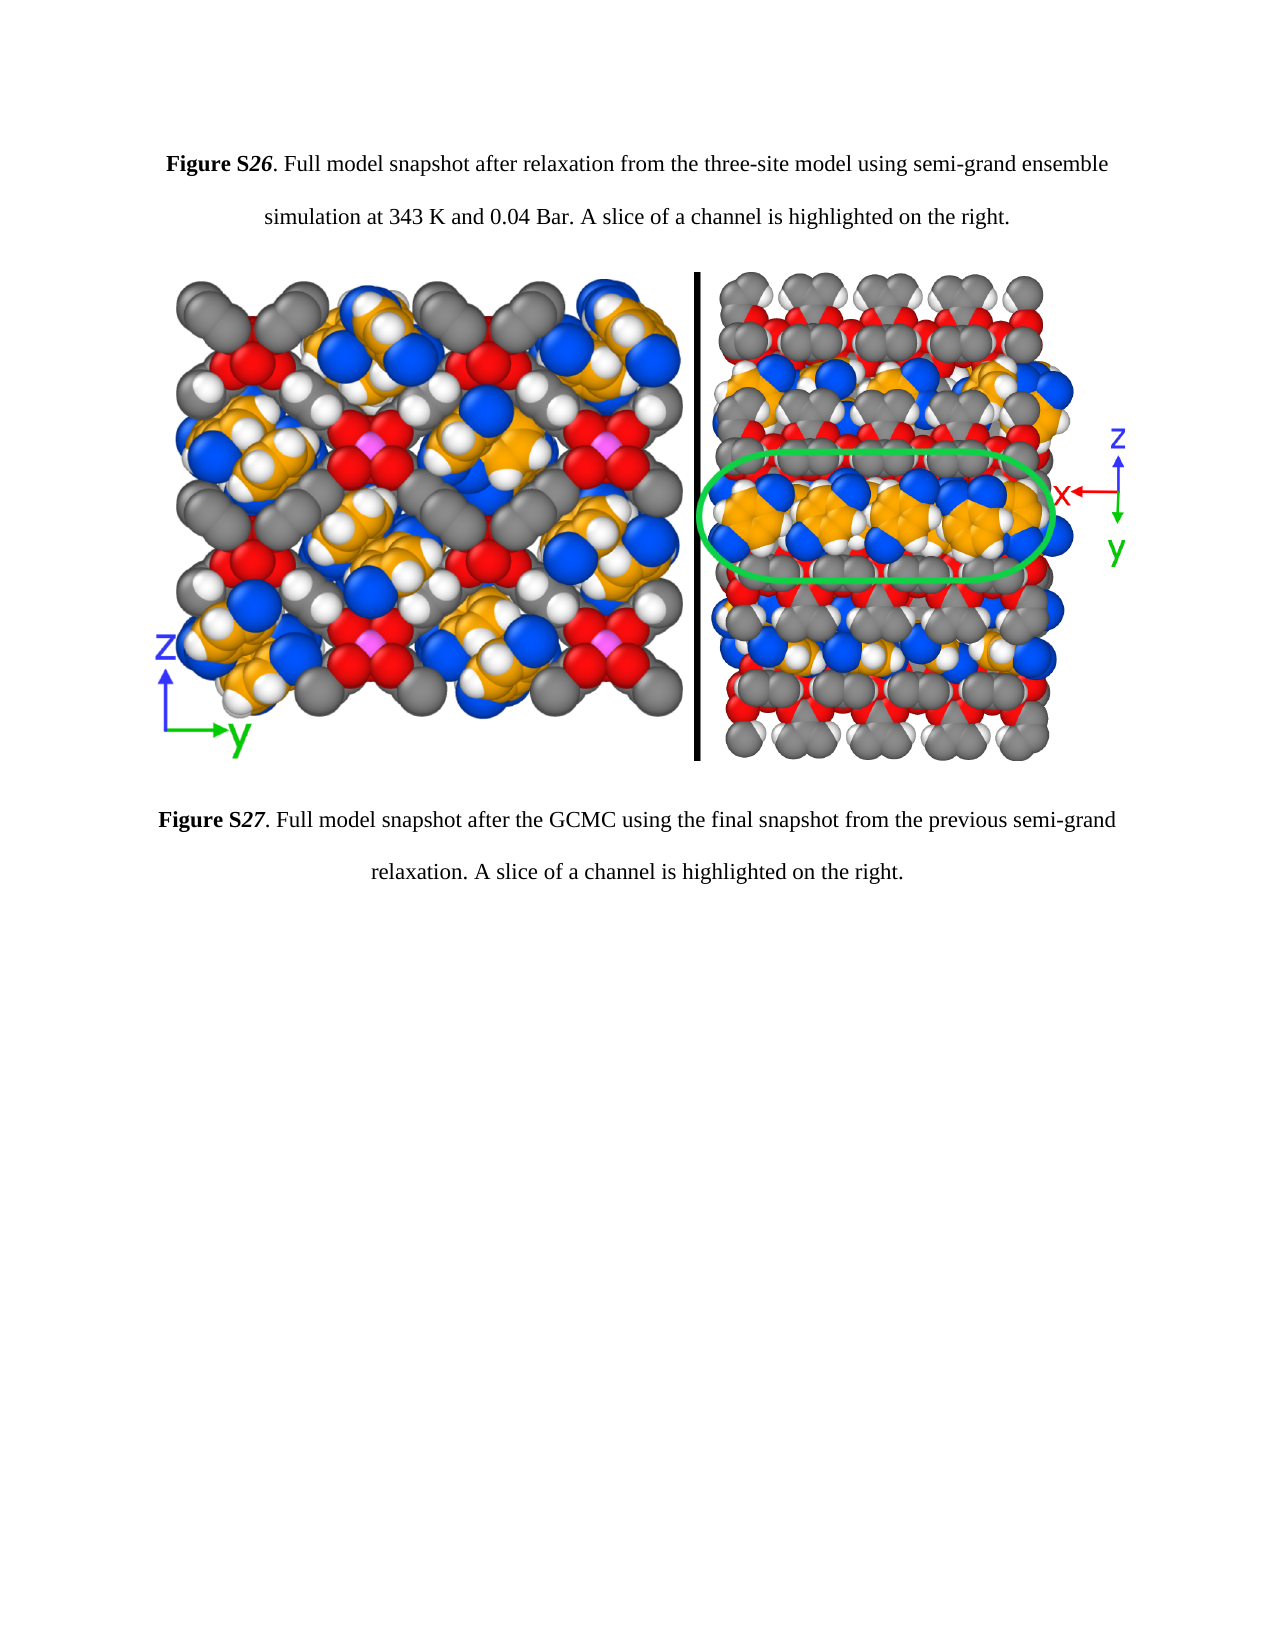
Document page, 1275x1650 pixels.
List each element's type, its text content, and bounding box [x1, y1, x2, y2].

picture [150, 272, 1125, 761]
text Figure S26. Full model snapshot after relaxation from the three-site model using semi-grand ensemble simulation at 343 K and 0.04 Bar. A slice of a channel is highlighted on the right. [150, 150, 1125, 229]
text Figure S27. Full model snapshot after the GCMC using the final snapshot from the previous semi-grand relaxation. A slice of a channel is highlighted on the right. [150, 806, 1125, 885]
